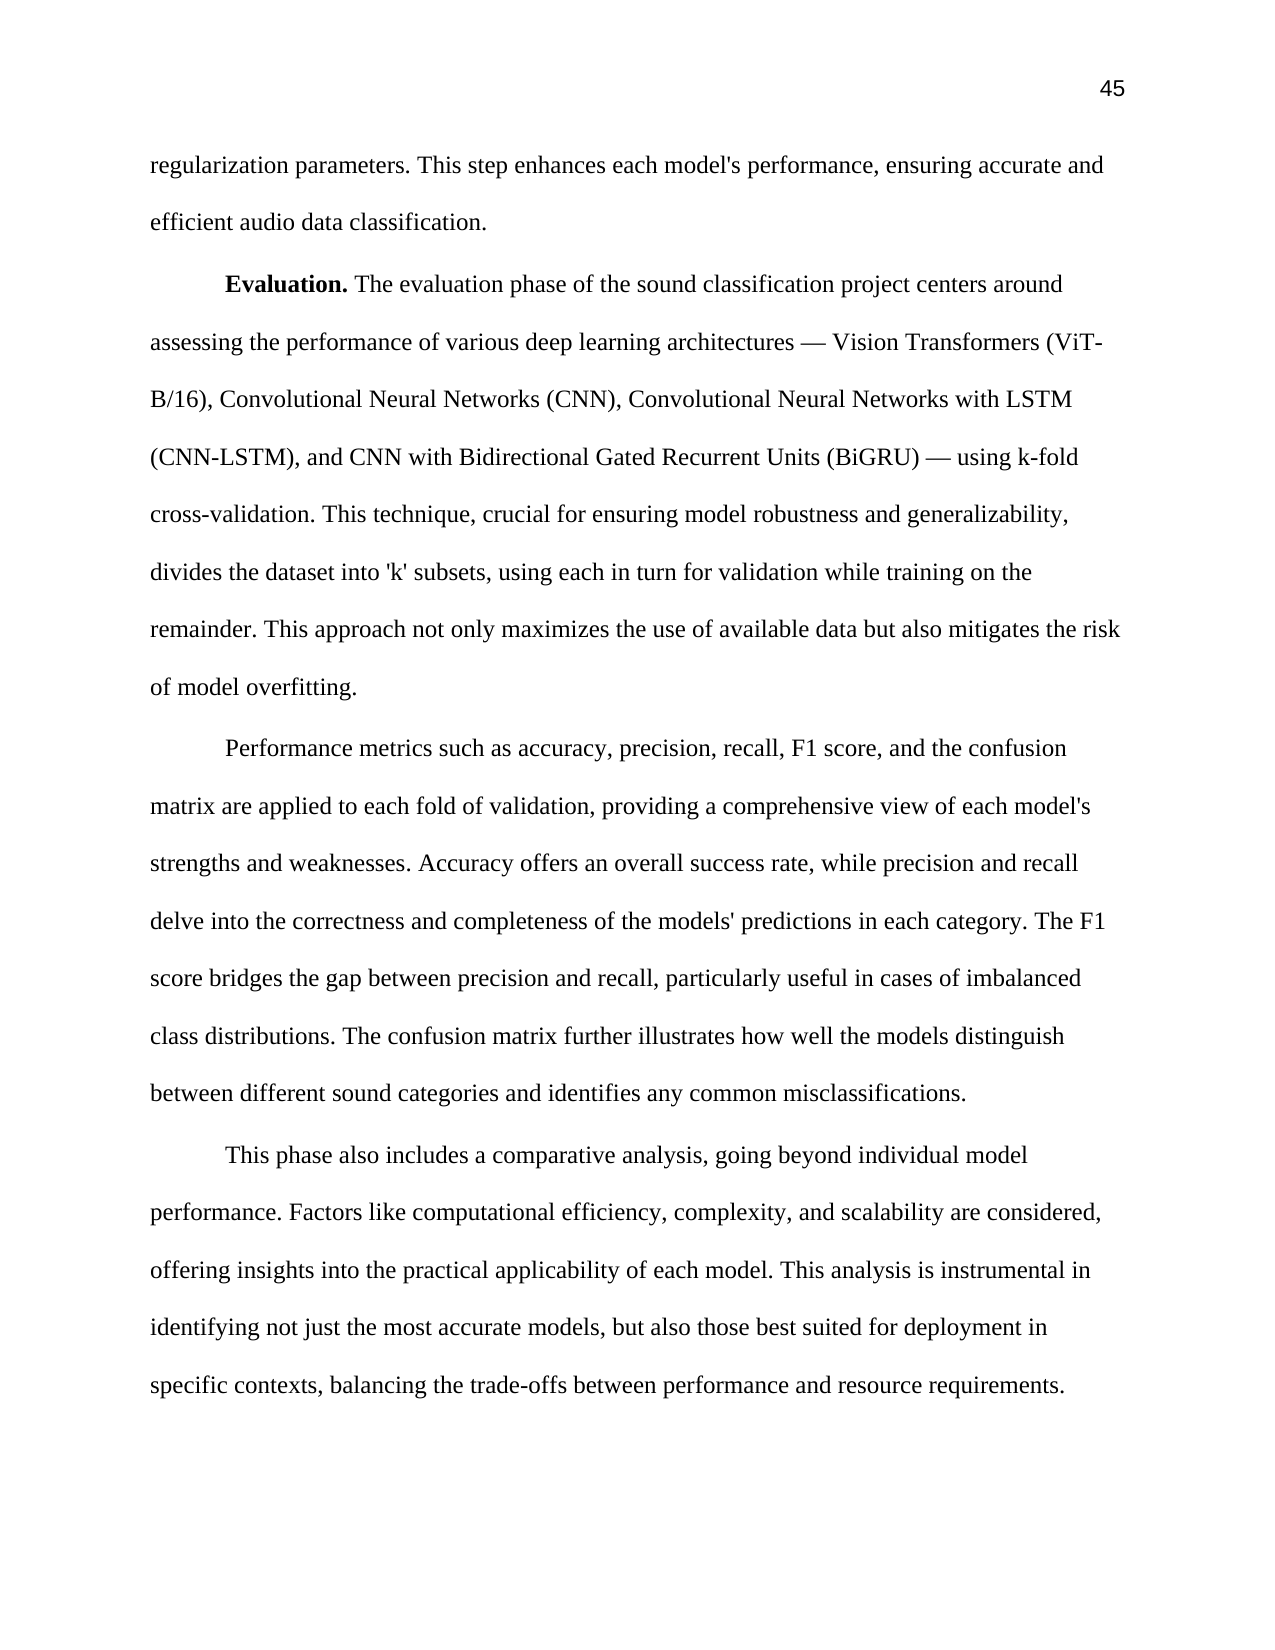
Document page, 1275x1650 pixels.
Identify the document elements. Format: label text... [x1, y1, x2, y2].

text This phase also includes a comparative analysis, going beyond individual model performance. Factors like computational efficiency, complexity, and scalability are considered, offering insights into the practical applicability of each model. This analysis is instrumental in identifying not just the most accurate models, but also those best suited for deployment in specific contexts, balancing the trade-offs between performance and resource requirements. [150, 1140, 1125, 1399]
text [150, 150, 1125, 236]
text Performance metrics such as accuracy, precision, recall, F1 score, and the confusion matrix are applied to each fold of validation, providing a comprehensive view of each model's strengths and weaknesses. Accuracy offers an overall success rate, while precision and recall delve into the correctness and completeness of the models' predictions in each category. The F1 score bridges the gap between precision and recall, particularly useful in cases of imbalanced class distributions. The confusion matrix further illustrates how well the models distinguish between different sound categories and identifies any common misclassifications. [150, 733, 1125, 1107]
text Evaluation. The evaluation phase of the sound classification project centers around assessing the performance of various deep learning architectures — Vision Transformers (ViT-B/16), Convolutional Neural Networks (CNN), Convolutional Neural Networks with LSTM (CNN-LSTM), and CNN with Bidirectional Gated Recurrent Units (BiGRU) — using k-fold cross-validation. This technique, crucial for ensuring model robustness and generalizability, divides the dataset into 'k' subsets, using each in turn for validation while training on the remainder. This approach not only maximizes the use of available data but also mitigates the risk of model overfitting. [150, 269, 1125, 700]
